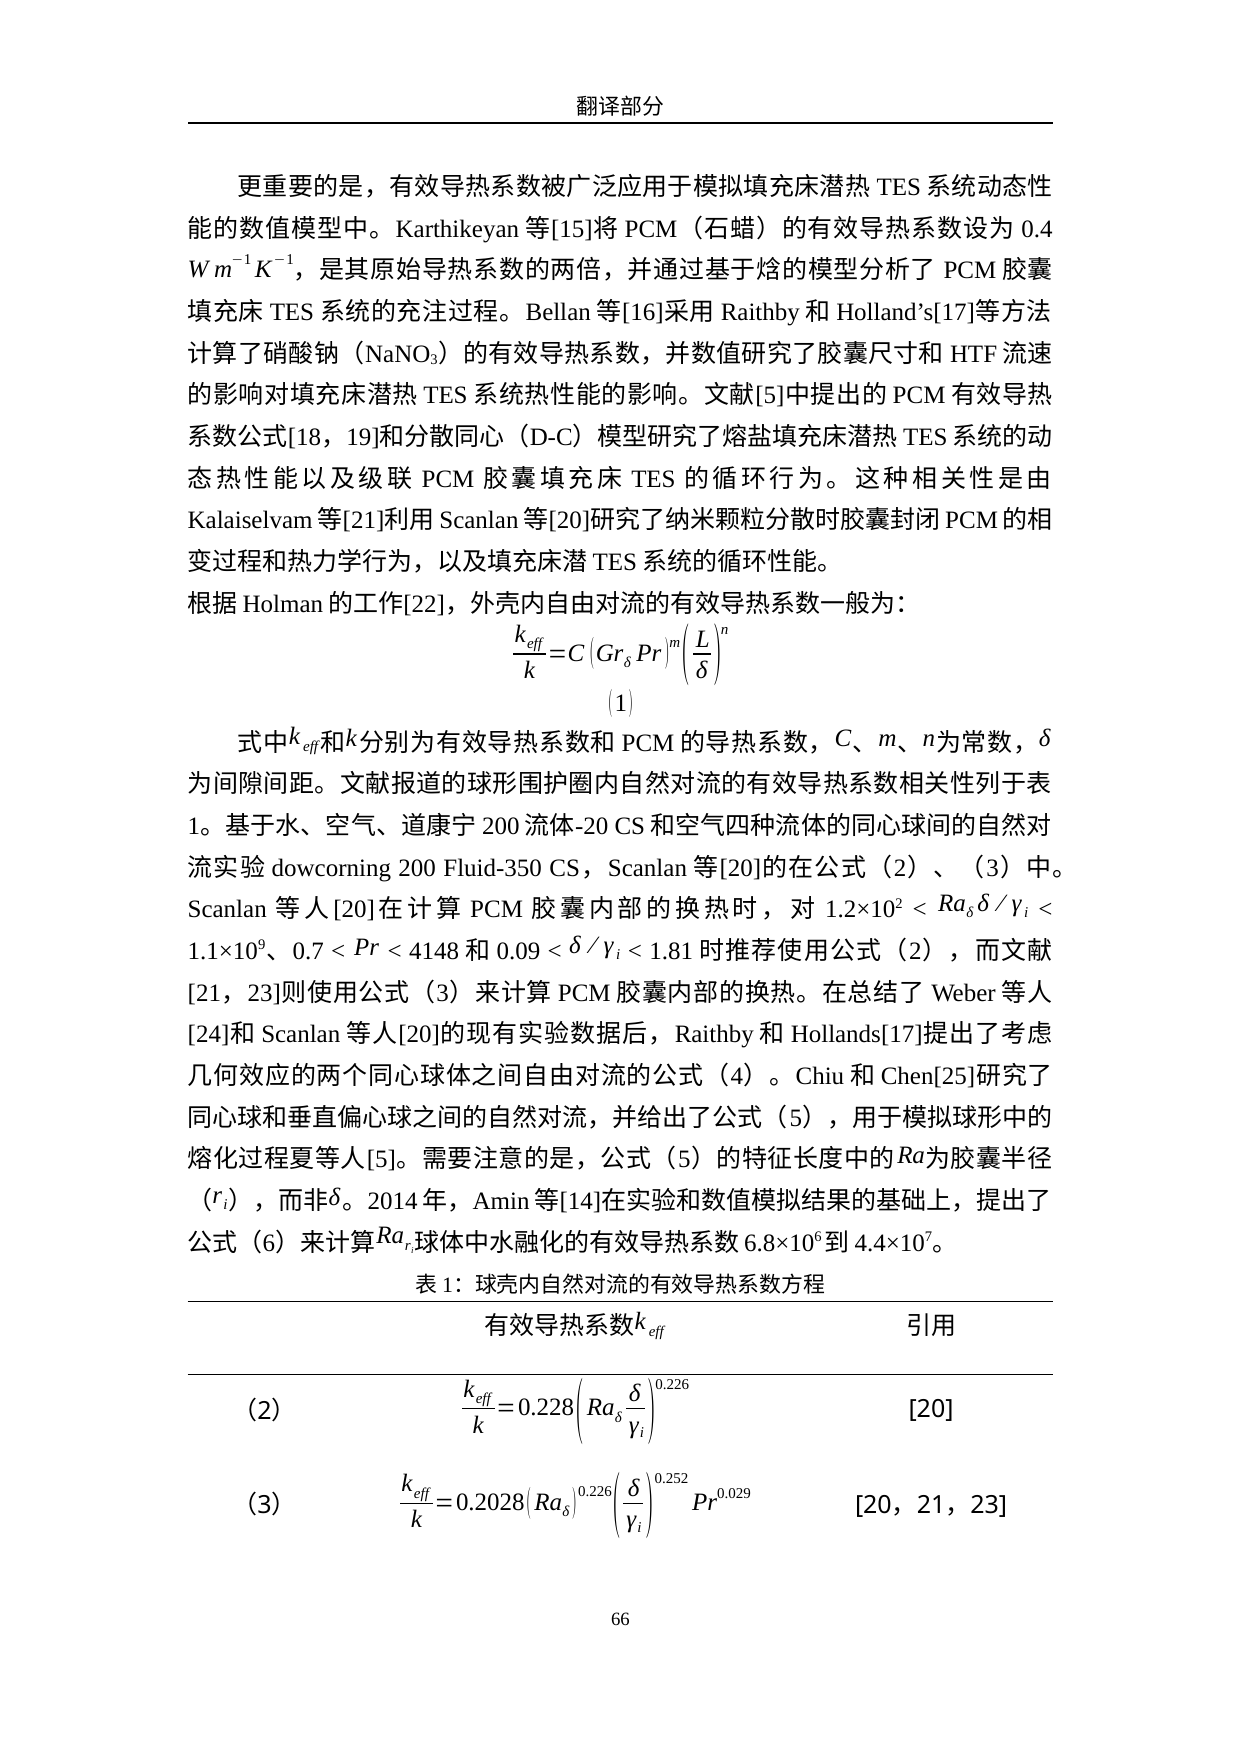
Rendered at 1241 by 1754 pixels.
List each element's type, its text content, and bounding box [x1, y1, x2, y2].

text 根据Holman的工作[22]，外壳内自由对流的有效导热系数一般为： [187, 579, 1053, 620]
table_cell [20，21，23] [809, 1470, 1053, 1564]
table_header 有效导热系数 [341, 1302, 809, 1374]
table_header 引用 [809, 1302, 1053, 1374]
text 表1：球壳内自然对流的有效导热系数方程 [187, 1259, 1053, 1301]
text 更重要的是，有效导热系数被广泛应用于模拟填充床潜热TES系统动态性能的数值模型中。Karthikeyan等[15]将PCM（石蜡）的有效导热系数设为0.4 ，是其原始导热系数的两倍，并通过基于焓的模型分析了PCM胶囊填充床TES系统的充注过程。Bellan等[16]采用Raithby和Holland’s[17]等方法计算了硝酸钠（NaNO3）的有效导热系数，并数值研究了胶囊尺寸和HTF流速的影响对填充床潜热TES系统热性能的影响。文献[5]中提出的PCM有效导热系数公式[18，19]和分散同心（D-C）模型研究了熔盐填充床潜热TES系统的动态热性能以及级联PCM胶囊填充床TES的循环行为。这种相关性是由Kalaiselvam等[21]利用Scanlan等[20]研究了纳米颗粒分散时胶囊封闭PCM的相变过程和热力学行为，以及填充床潜TES系统的循环性能。 [187, 162, 1053, 579]
table_cell [341, 1470, 809, 1564]
table_cell [341, 1375, 809, 1470]
table_cell （2） [188, 1375, 341, 1470]
text 式中和分别为有效导热系数和PCM的导热系数，、、为常数，为间隙间距。文献报道的球形围护圈内自然对流的有效导热系数相关性列于表1。基于水、空气、道康宁200流体-20 CS和空气四种流体的同心球间的自然对流实验dowcorning 200 Fluid-350 CS，Scanlan等[20]的在公式（2）、（3）中。Scanlan等人[20]在计算PCM胶囊内部的换热时，对1.2×102 < < 1.1×109、0.7 < < 4148和0.09 < < 1.81时推荐使用公式（2），而文献[21，23]则使用公式（3）来计算PCM胶囊内部的换热。在总结了Weber等人[24]和Scanlan等人[20]的现有实验数据后，Raithby和Hollands[17]提出了考虑几何效应的两个同心球体之间自由对流的公式（4）。Chiu和Chen[25]研究了同心球和垂直偏心球之间的自然对流，并给出了公式（5），用于模拟球形中的熔化过程夏等人[5]。需要注意的是，公式（5）的特征长度中的为胶囊半径（），而非。2014年，Amin等[14]在实验和数值模拟结果的基础上，提出了公式（6）来计算球体中水融化的有效导热系数6.8×106到4.4×107。 [187, 718, 1053, 1259]
table_header [188, 1302, 341, 1374]
table_cell [20] [809, 1375, 1053, 1470]
table_cell （3） [188, 1470, 341, 1564]
